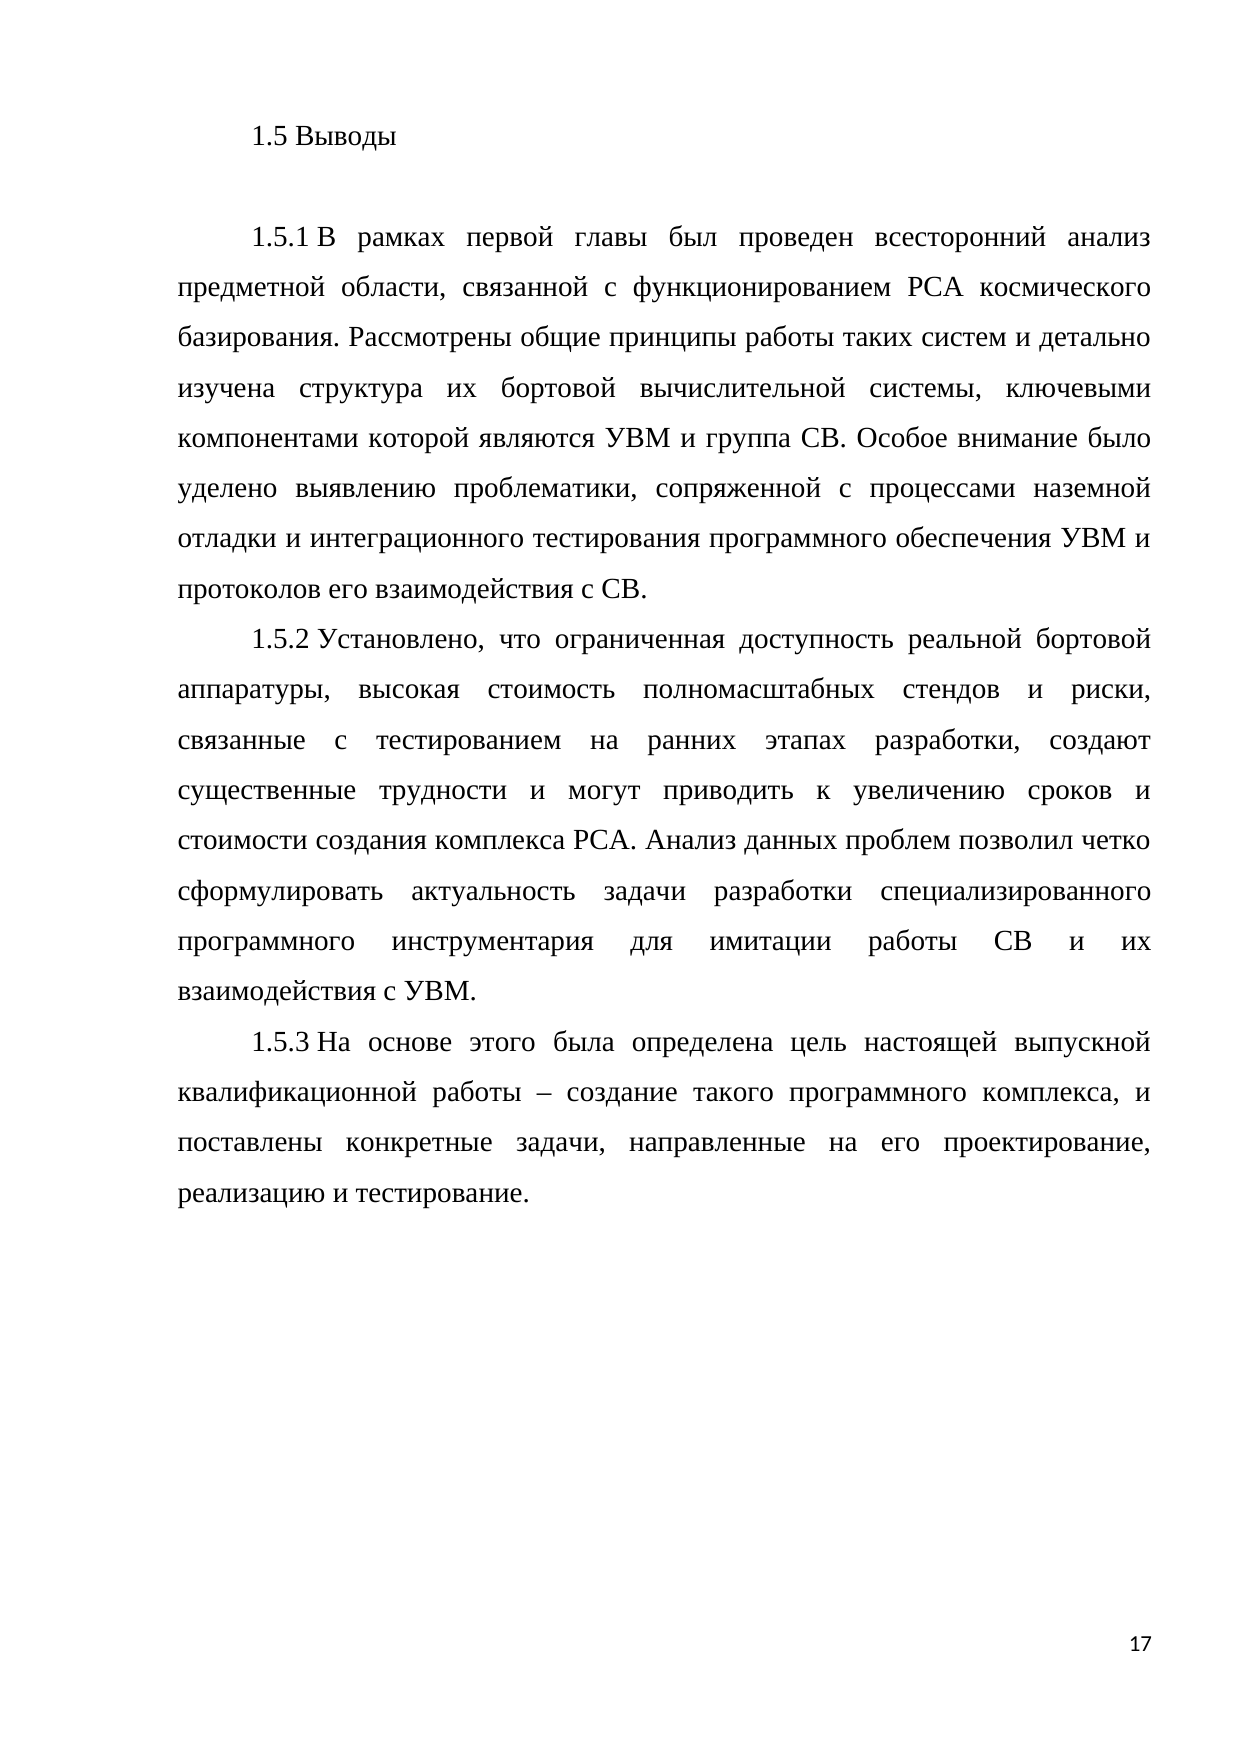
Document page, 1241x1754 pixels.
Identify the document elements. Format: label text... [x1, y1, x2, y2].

text На основе этого была определена цель настоящей выпускной квалификационной работы – создание такого программного комплекса, и поставлены конкретные задачи, направленные на его проектирование, реализацию и тестирование. [177, 1024, 1152, 1208]
text В рамках первой главы был проведен всесторонний анализ предметной области, связанной с функционированием РСА космического базирования. Рассмотрены общие принципы работы таких систем и детально изучена структура их бортовой вычислительной системы, ключевыми компонентами которой являются УВМ и группа СВ. Особое внимание было уделено выявлению проблематики, сопряженной с процессами наземной отладки и интеграционного тестирования программного обеспечения УВМ и протоколов его взаимодействия с СВ. [177, 219, 1152, 604]
text Выводы [177, 118, 1152, 152]
text Установлено, что ограниченная доступность реальной бортовой аппаратуры, высокая стоимость полномасштабных стендов и риски, связанные с тестированием на ранних этапах разработки, создают существенные трудности и могут приводить к увеличению сроков и стоимости создания комплекса РСА. Анализ данных проблем позволил четко сформулировать актуальность задачи разработки специализированного программного инструментария для имитации работы СВ и их взаимодействия с УВМ. [177, 621, 1152, 1007]
